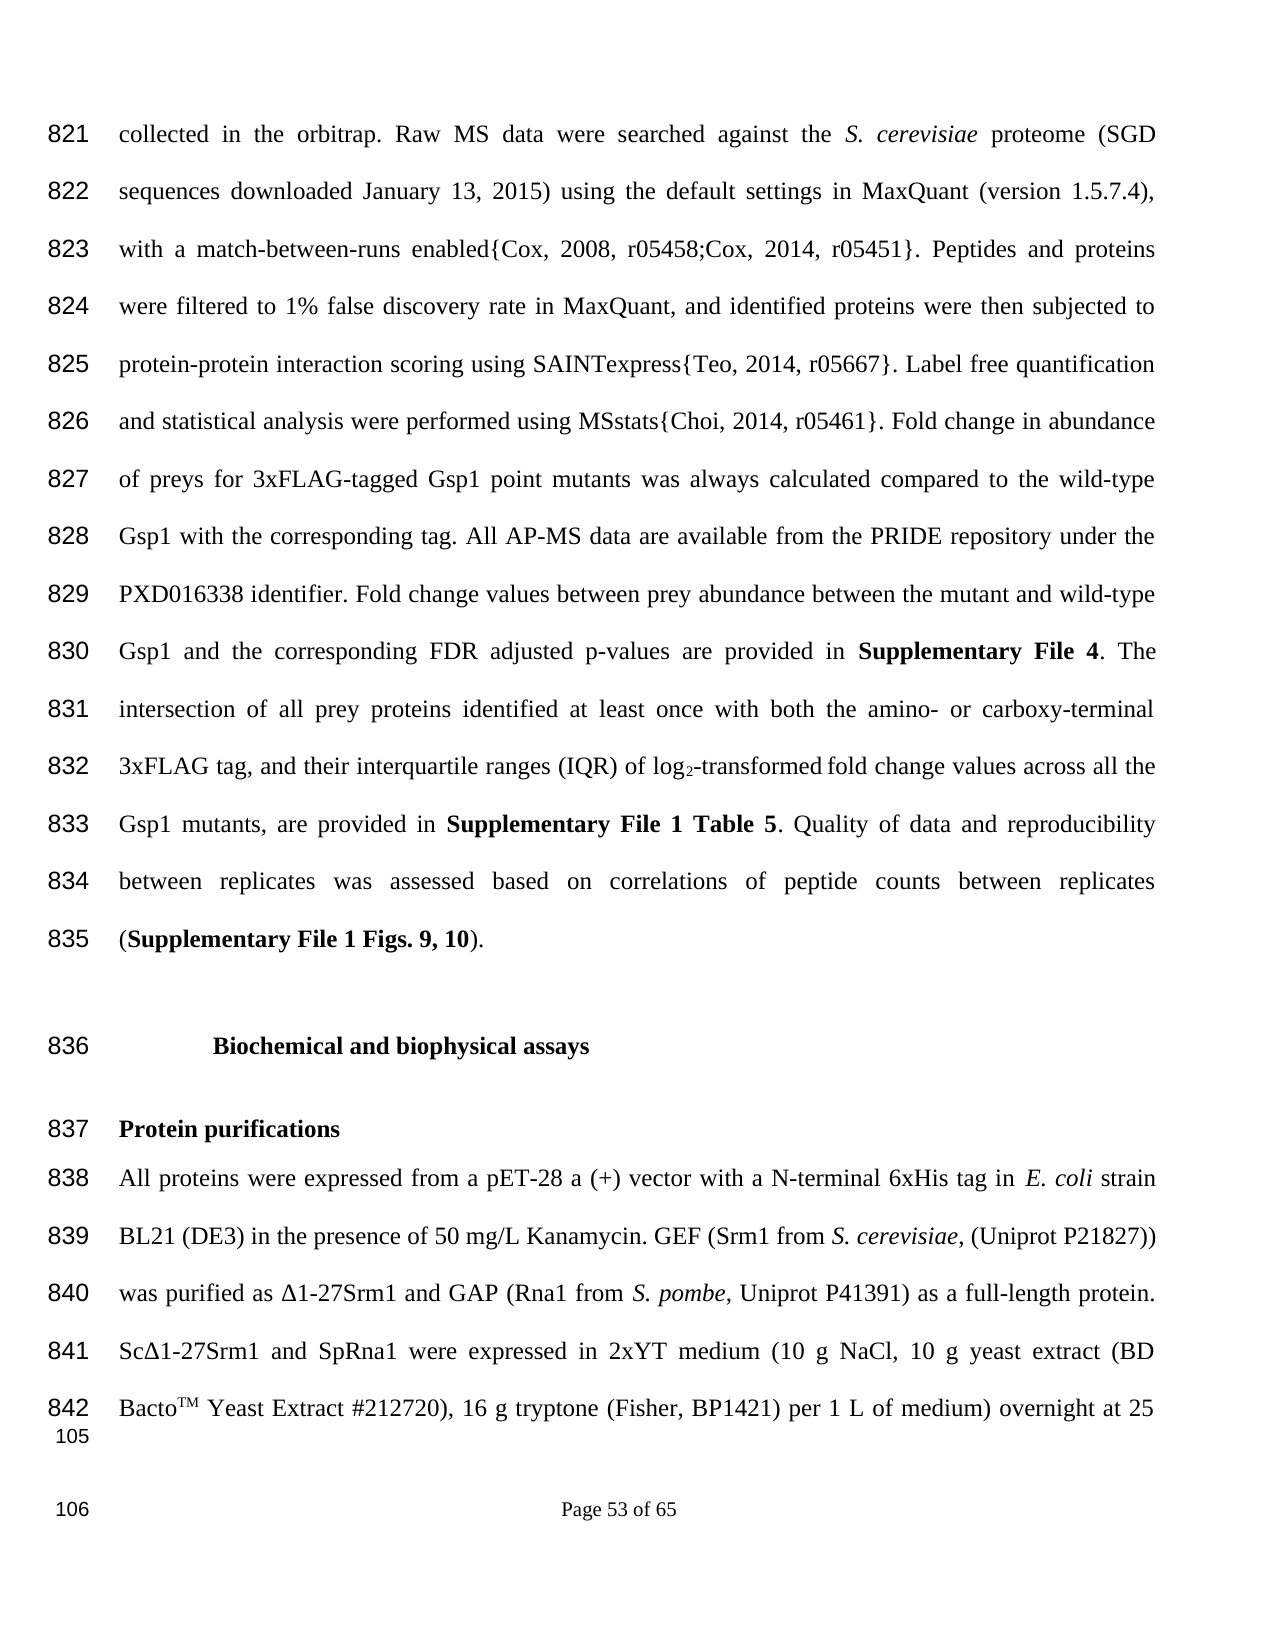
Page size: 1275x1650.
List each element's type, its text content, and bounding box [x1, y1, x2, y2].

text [119, 119, 1156, 952]
subtitle Biochemical and biophysical assays [213, 1031, 1156, 1060]
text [119, 1163, 1156, 1422]
subtitle Protein purifications [119, 1114, 1156, 1142]
